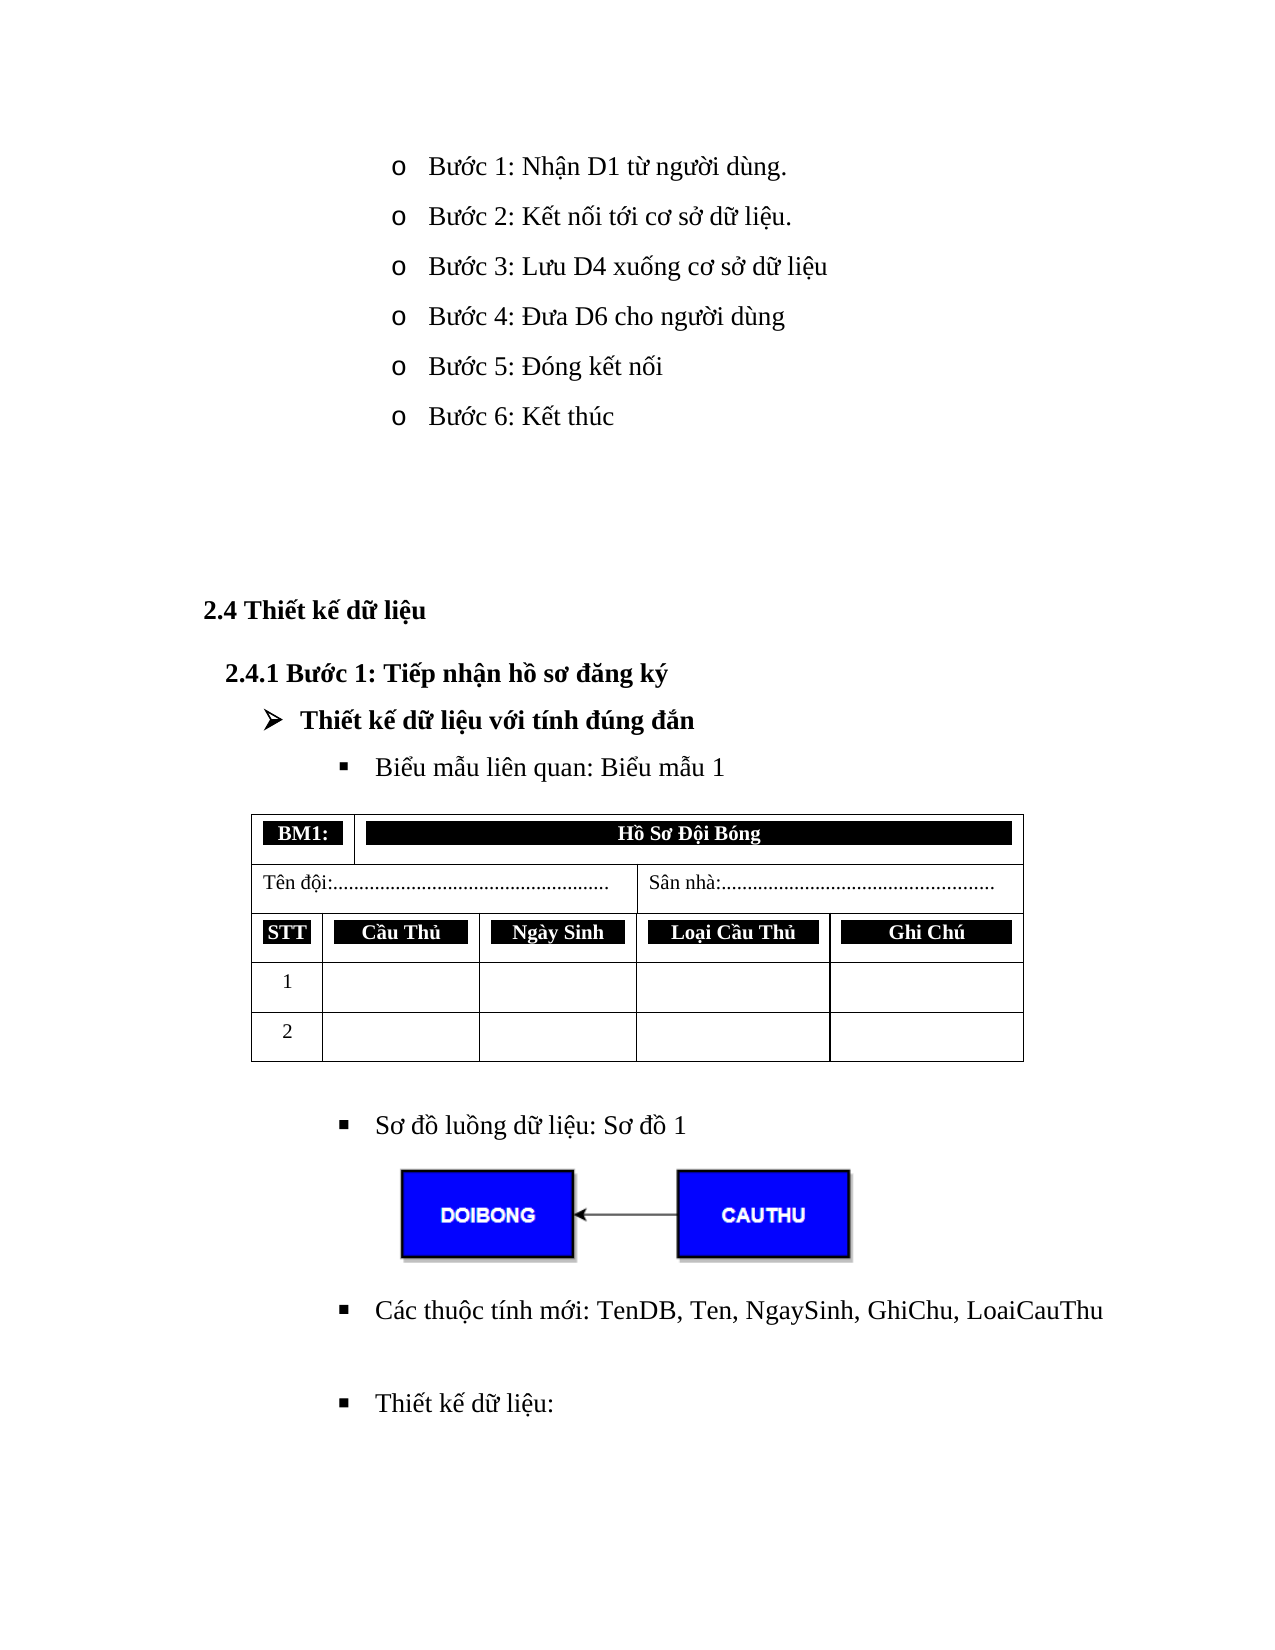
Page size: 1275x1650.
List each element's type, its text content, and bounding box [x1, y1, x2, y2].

table_cell Sân nhà: [638, 865, 1023, 912]
list Thiết kế dữ liệu: [337, 1387, 1125, 1418]
table_cell [831, 963, 1023, 1012]
picture [375, 1155, 879, 1280]
list Bước 5: Đóng kết nối [391, 350, 1125, 384]
list Các thuộc tính mới: TenDB, Ten, NgaySinh, GhiChu, LoaiCauThu [337, 1294, 1125, 1325]
table_cell [323, 963, 479, 1012]
list Bước 4: Đưa D6 cho người dùng [391, 300, 1125, 334]
text 2.4 Thiết kế dữ liệu [150, 594, 1125, 625]
table_cell [323, 1013, 479, 1061]
table_cell [480, 1013, 636, 1061]
table_cell Tên đội: [252, 865, 637, 912]
table_cell STT [252, 914, 322, 962]
list Sơ đồ luồng dữ liệu: Sơ đồ 1 [337, 1109, 1125, 1140]
table_cell Ghi Chú [831, 914, 1023, 962]
table_cell Loại Cầu Thủ [637, 914, 829, 962]
list Thiết kế dữ liệu với tính đúng đắn [262, 704, 1125, 735]
list Bước 2: Kết nối tới cơ sở dữ liệu. [391, 200, 1125, 233]
table_cell Ngày Sinh [480, 914, 636, 962]
table_cell Cầu Thủ [323, 914, 479, 962]
list 2.4.1 Bước 1: Tiếp nhận hồ sơ đăng ký [150, 657, 1125, 688]
list Bước 6: Kết thúc [391, 401, 1125, 434]
table_cell 1 [252, 963, 322, 1012]
table_cell [637, 1013, 829, 1061]
table_header Hồ Sơ Đội Bóng [355, 815, 1023, 863]
list Bước 3: Lưu D4 xuống cơ sở dữ liệu [391, 250, 1125, 284]
list Biểu mẫu liên quan: Biểu mẫu 1 [337, 751, 1125, 782]
table_cell [480, 963, 636, 1012]
list Bước 1: Nhận D1 từ người dùng. [391, 150, 1125, 183]
table_cell 2 [252, 1013, 322, 1061]
table_cell [637, 963, 829, 1012]
table_header BM1: [252, 815, 354, 863]
table_cell [831, 1013, 1023, 1061]
